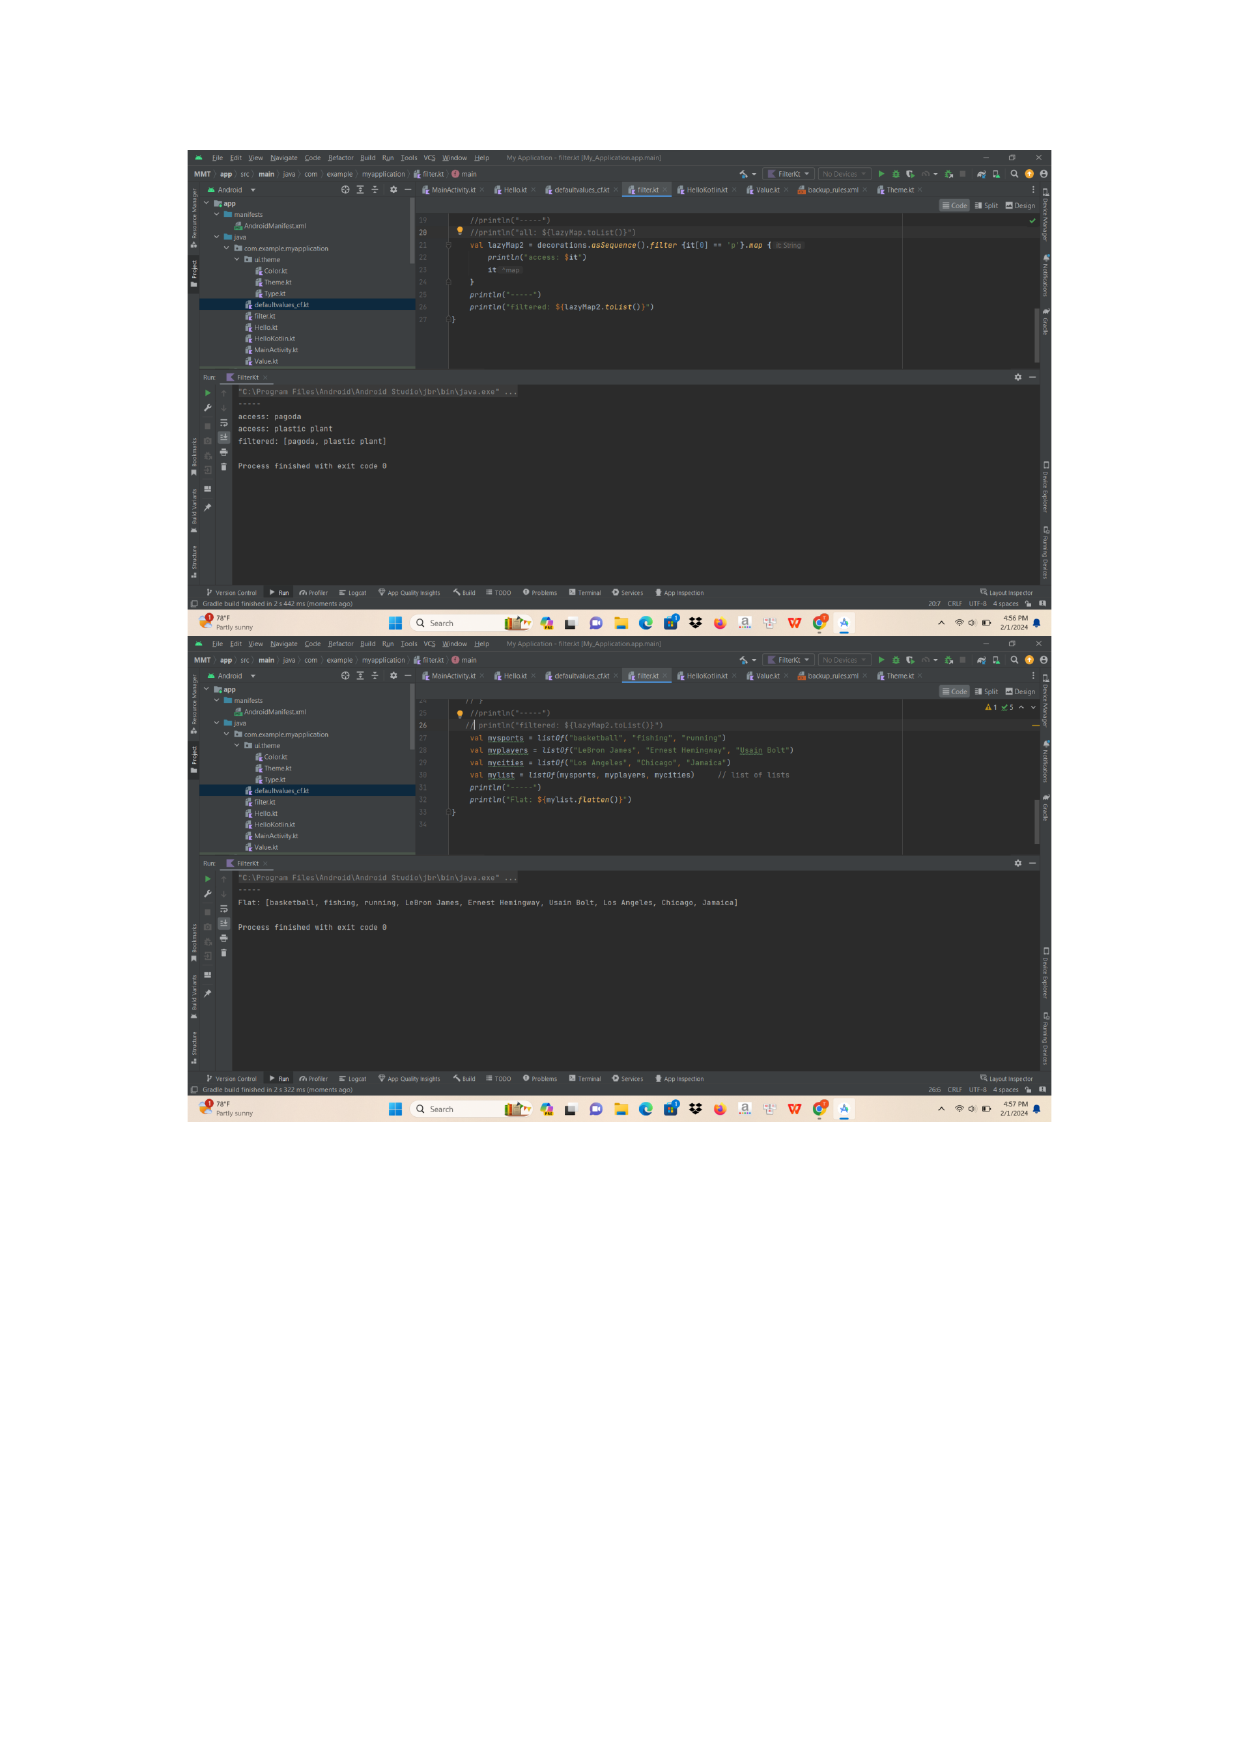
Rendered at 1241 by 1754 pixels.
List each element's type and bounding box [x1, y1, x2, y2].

picture [187, 150, 1052, 1122]
